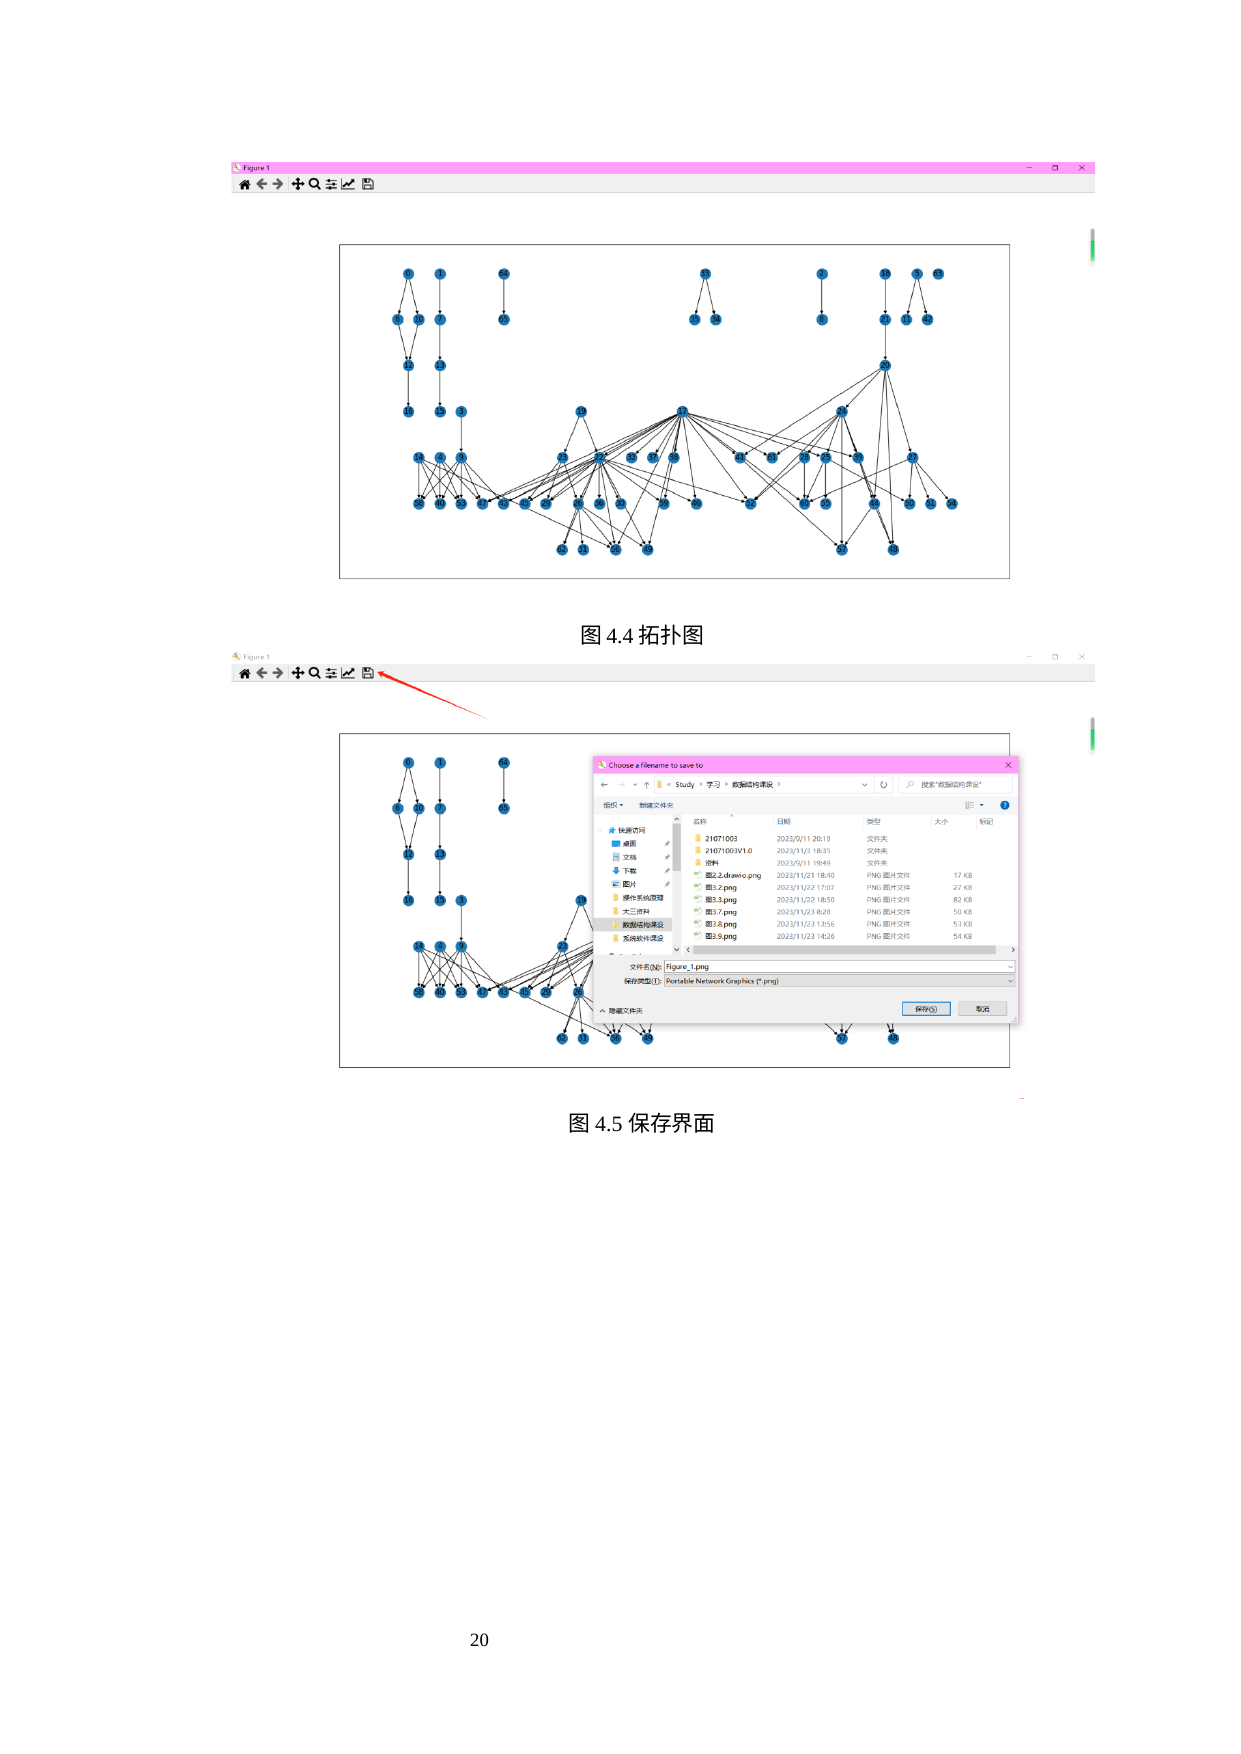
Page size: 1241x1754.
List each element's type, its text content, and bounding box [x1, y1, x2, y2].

text 图4.5 保存界面 [187, 1106, 1053, 1138]
picture [231, 650, 1096, 1099]
text 图4.4 拓扑图 [187, 617, 1053, 650]
picture [231, 162, 1096, 613]
